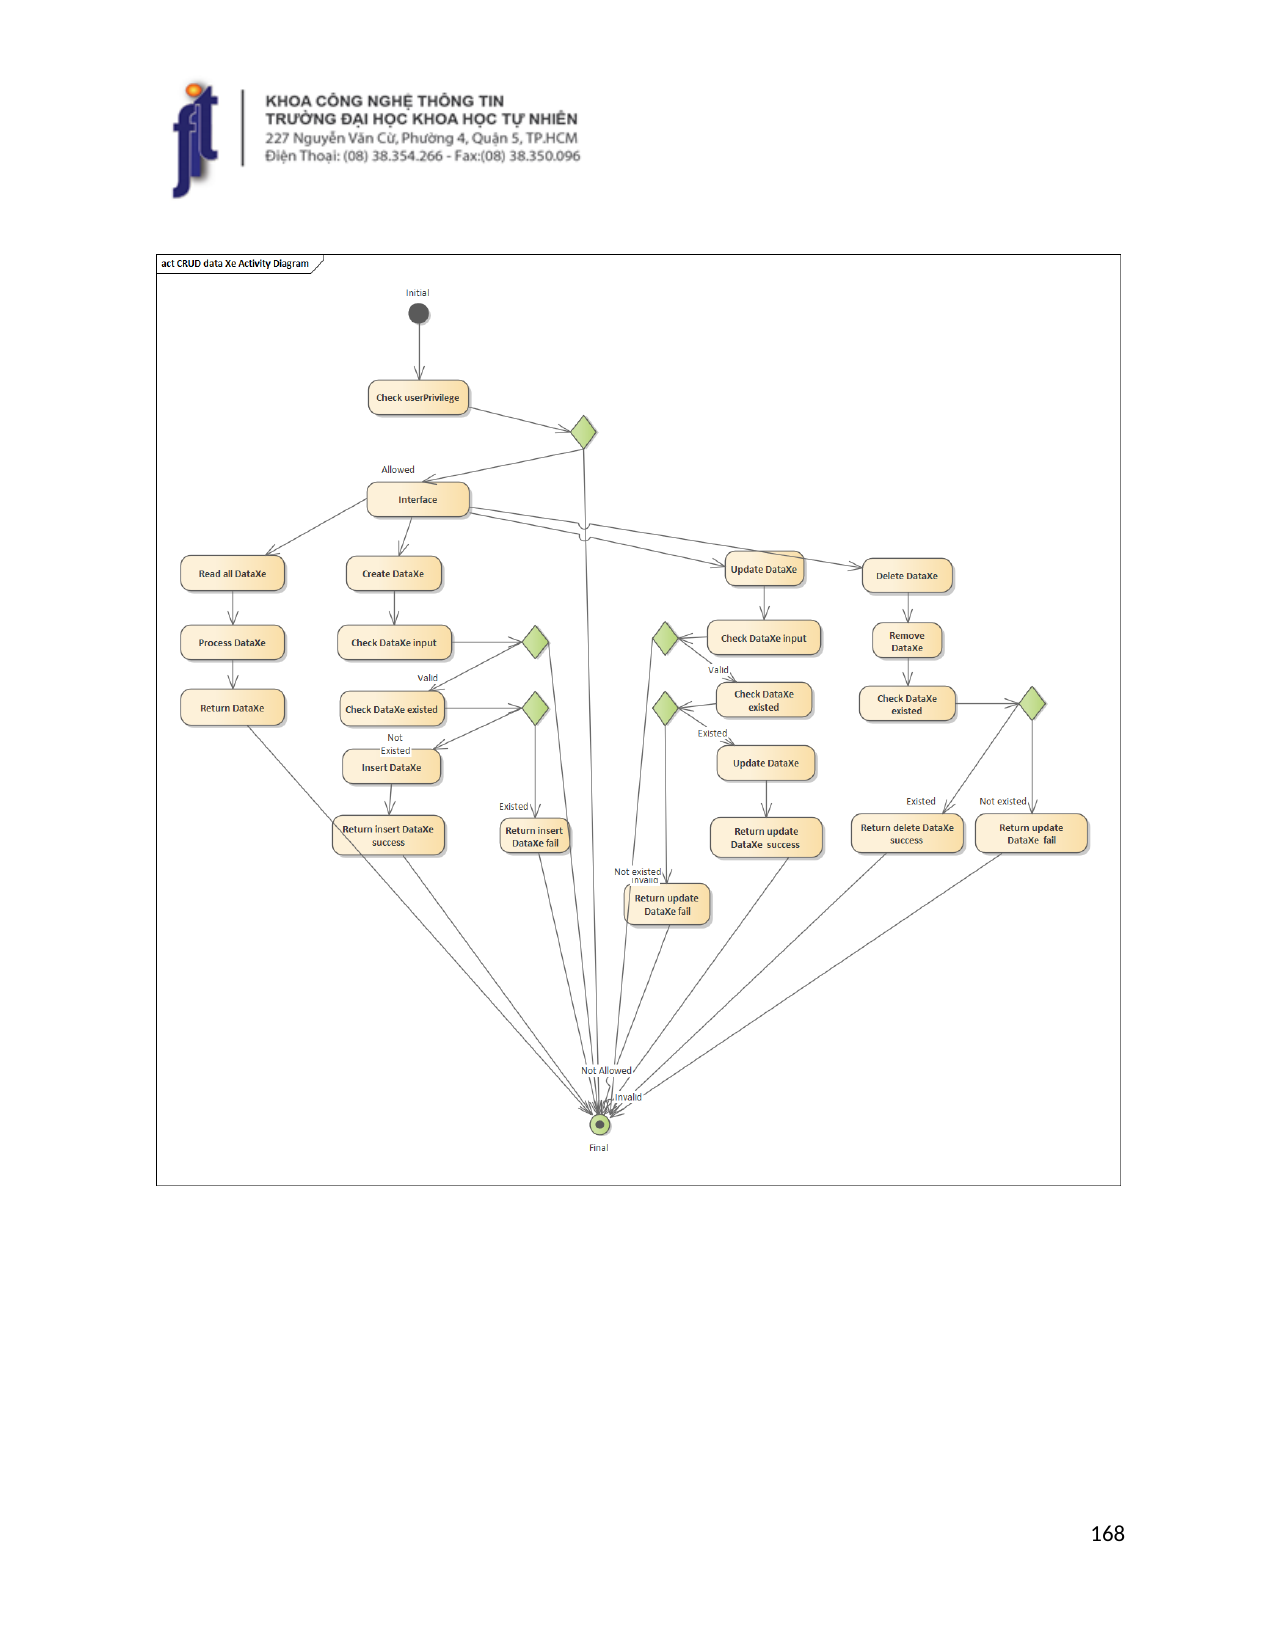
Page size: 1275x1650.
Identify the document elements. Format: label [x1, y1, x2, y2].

picture [150, 75, 613, 221]
picture [150, 248, 1125, 1191]
